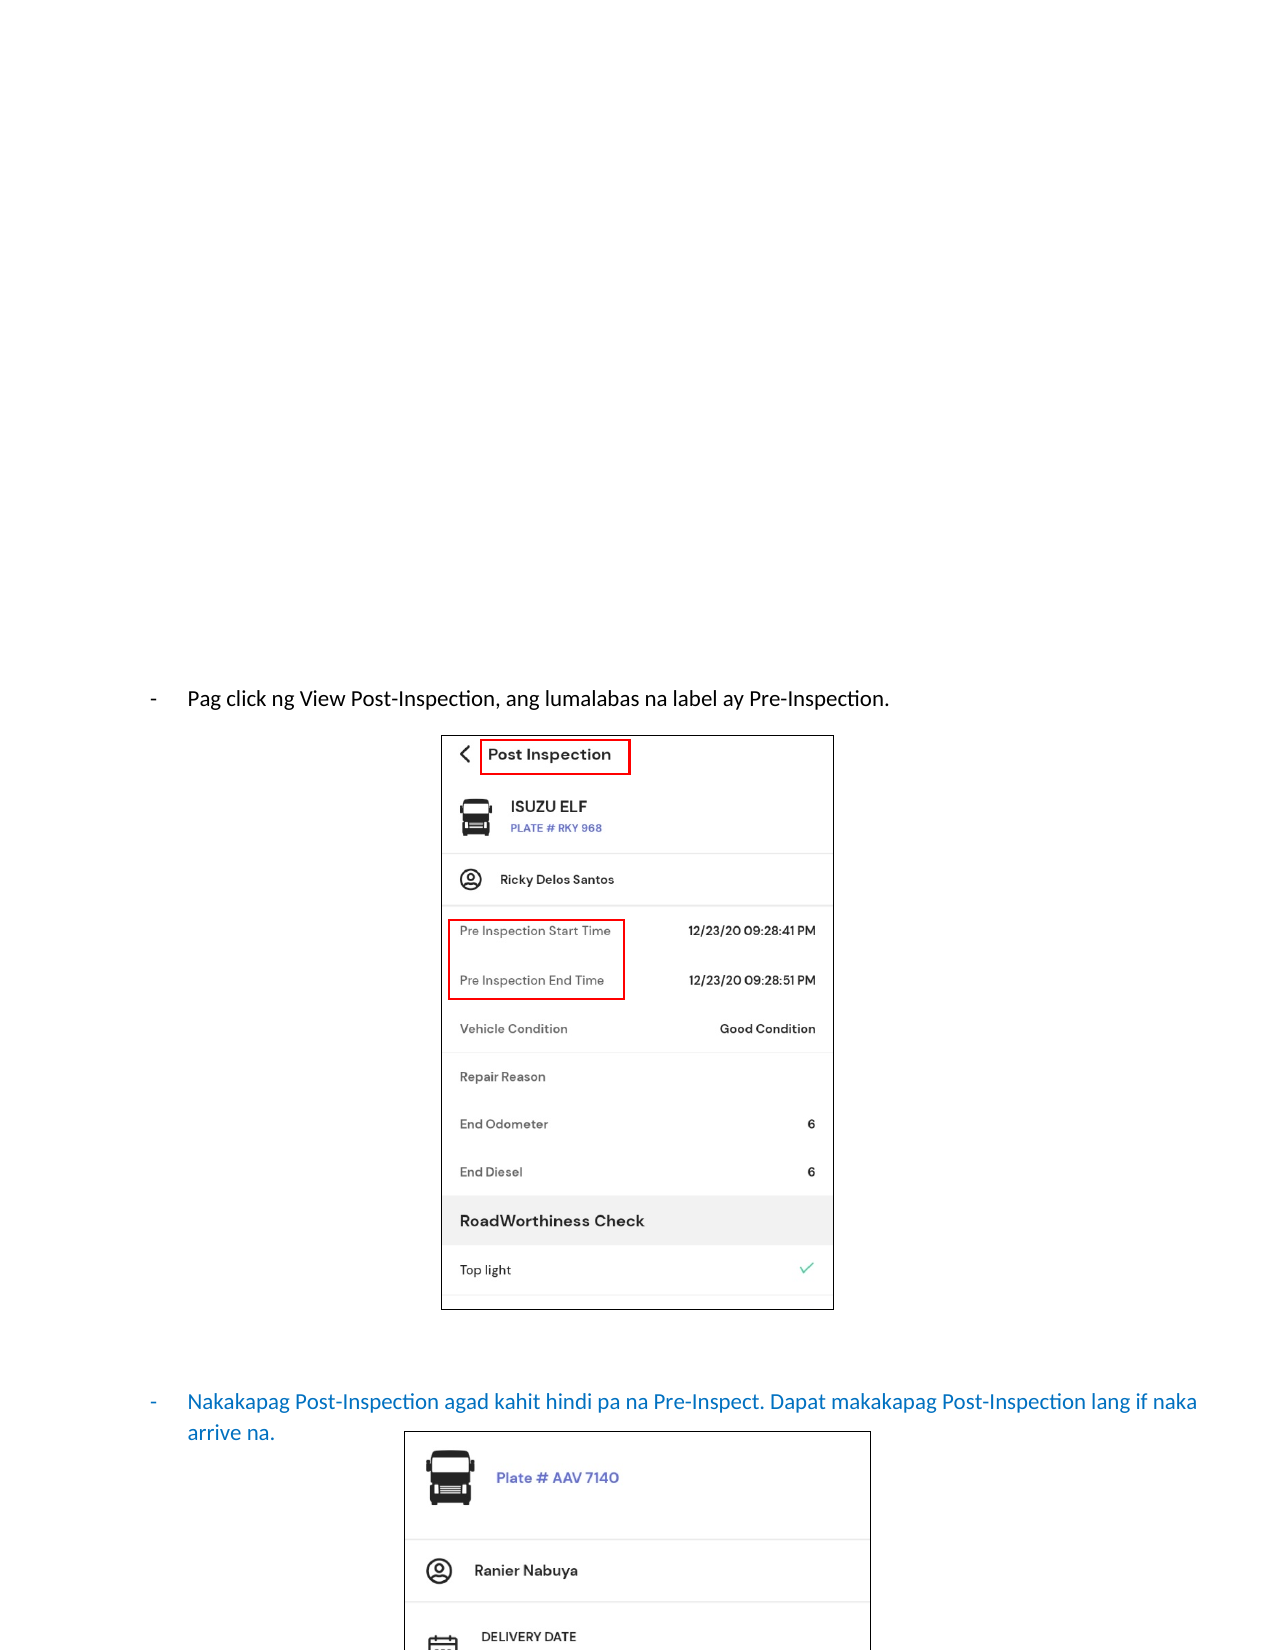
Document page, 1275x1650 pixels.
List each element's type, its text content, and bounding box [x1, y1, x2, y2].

list Nakakapag Post-Inspection agad kahit hindi pa na Pre-Inspect. Dapat makakapag Post-Inspection lang if naka arrive na. [150, 1387, 1200, 1446]
picture [405, 1432, 870, 1650]
list Pag click ng View Post-Inspection, ang lumalabas na label ay Pre-Inspection. [150, 684, 1200, 712]
picture [442, 736, 833, 1309]
